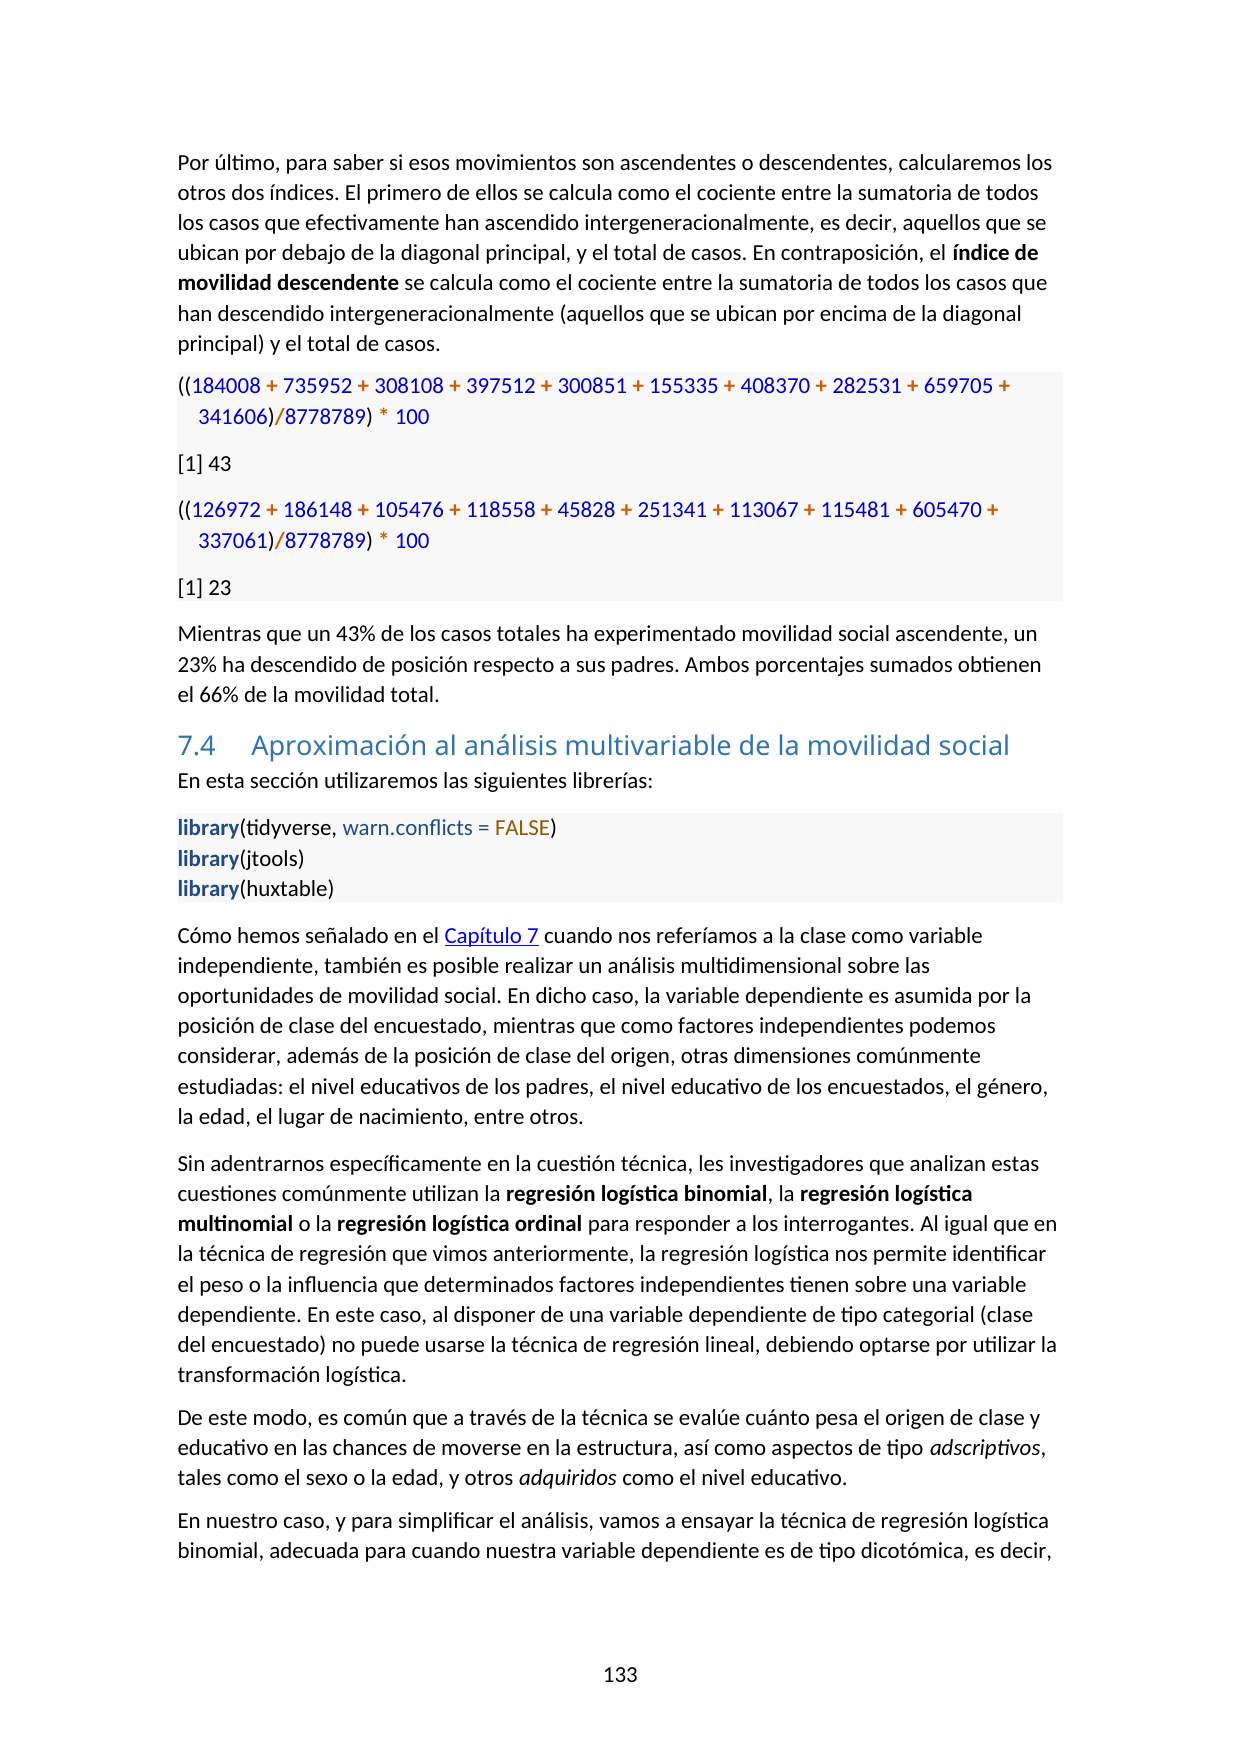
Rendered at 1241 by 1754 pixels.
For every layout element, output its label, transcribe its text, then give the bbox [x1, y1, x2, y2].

text ((184008 + 735952 + 308108 + 397512 + 300851 + 155335 + 408370 + 282531 + 659705 + 341606)/8778789) * 100 [177, 372, 1063, 430]
text Por último, para saber si esos movimientos son ascendentes o descendentes, calcularemos los otros dos índices. El primero de ellos se calcula como el cociente entre la sumatoria de todos los casos que efectivamente han ascendido intergeneracionalmente, es decir, aquellos que se ubican por debajo de la diagonal principal, y el total de casos. En contraposición, el índice de movilidad descendente se calcula como el cociente entre la sumatoria de todos los casos que han descendido intergeneracionalmente (aquellos que se ubican por encima de la diagonal principal) y el total de casos. [177, 148, 1063, 357]
text [1] 23 [177, 573, 1063, 601]
text Sin adentrarnos específicamente en la cuestión técnica, les investigadores que analizan estas cuestiones comúnmente utilizan la regresión logística binomial, la regresión logística multinomial o la regresión logística ordinal para responder a los interrogantes. Al igual que en la técnica de regresión que vimos anteriormente, la regresión logística nos permite identificar el peso o la influencia que determinados factores independientes tienen sobre una variable dependiente. En este caso, al disponer de una variable dependiente de tipo categorial (clase del encuestado) no puede usarse la técnica de regresión lineal, debiendo optarse por utilizar la transformación logística. [177, 1149, 1063, 1388]
text library(tidyverse, warn.conflicts = FALSE) library(jtools) library(huxtable) [177, 813, 1063, 902]
subtitle 7.4 Aproximación al análisis multivariable de la movilidad social [177, 727, 1063, 764]
text ((126972 + 186148 + 105476 + 118558 + 45828 + 251341 + 113067 + 115481 + 605470 + 337061)/8778789) * 100 [177, 496, 1063, 554]
text De este modo, es común que a través de la técnica se evalúe cuánto pesa el origen de clase y educativo en las chances de moverse en la estructura, así como aspectos de tipo adscriptivos, tales como el sexo o la edad, y otros adquiridos como el nivel educativo. [177, 1403, 1063, 1491]
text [177, 1506, 1063, 1564]
text [1] 43 [177, 449, 1063, 477]
